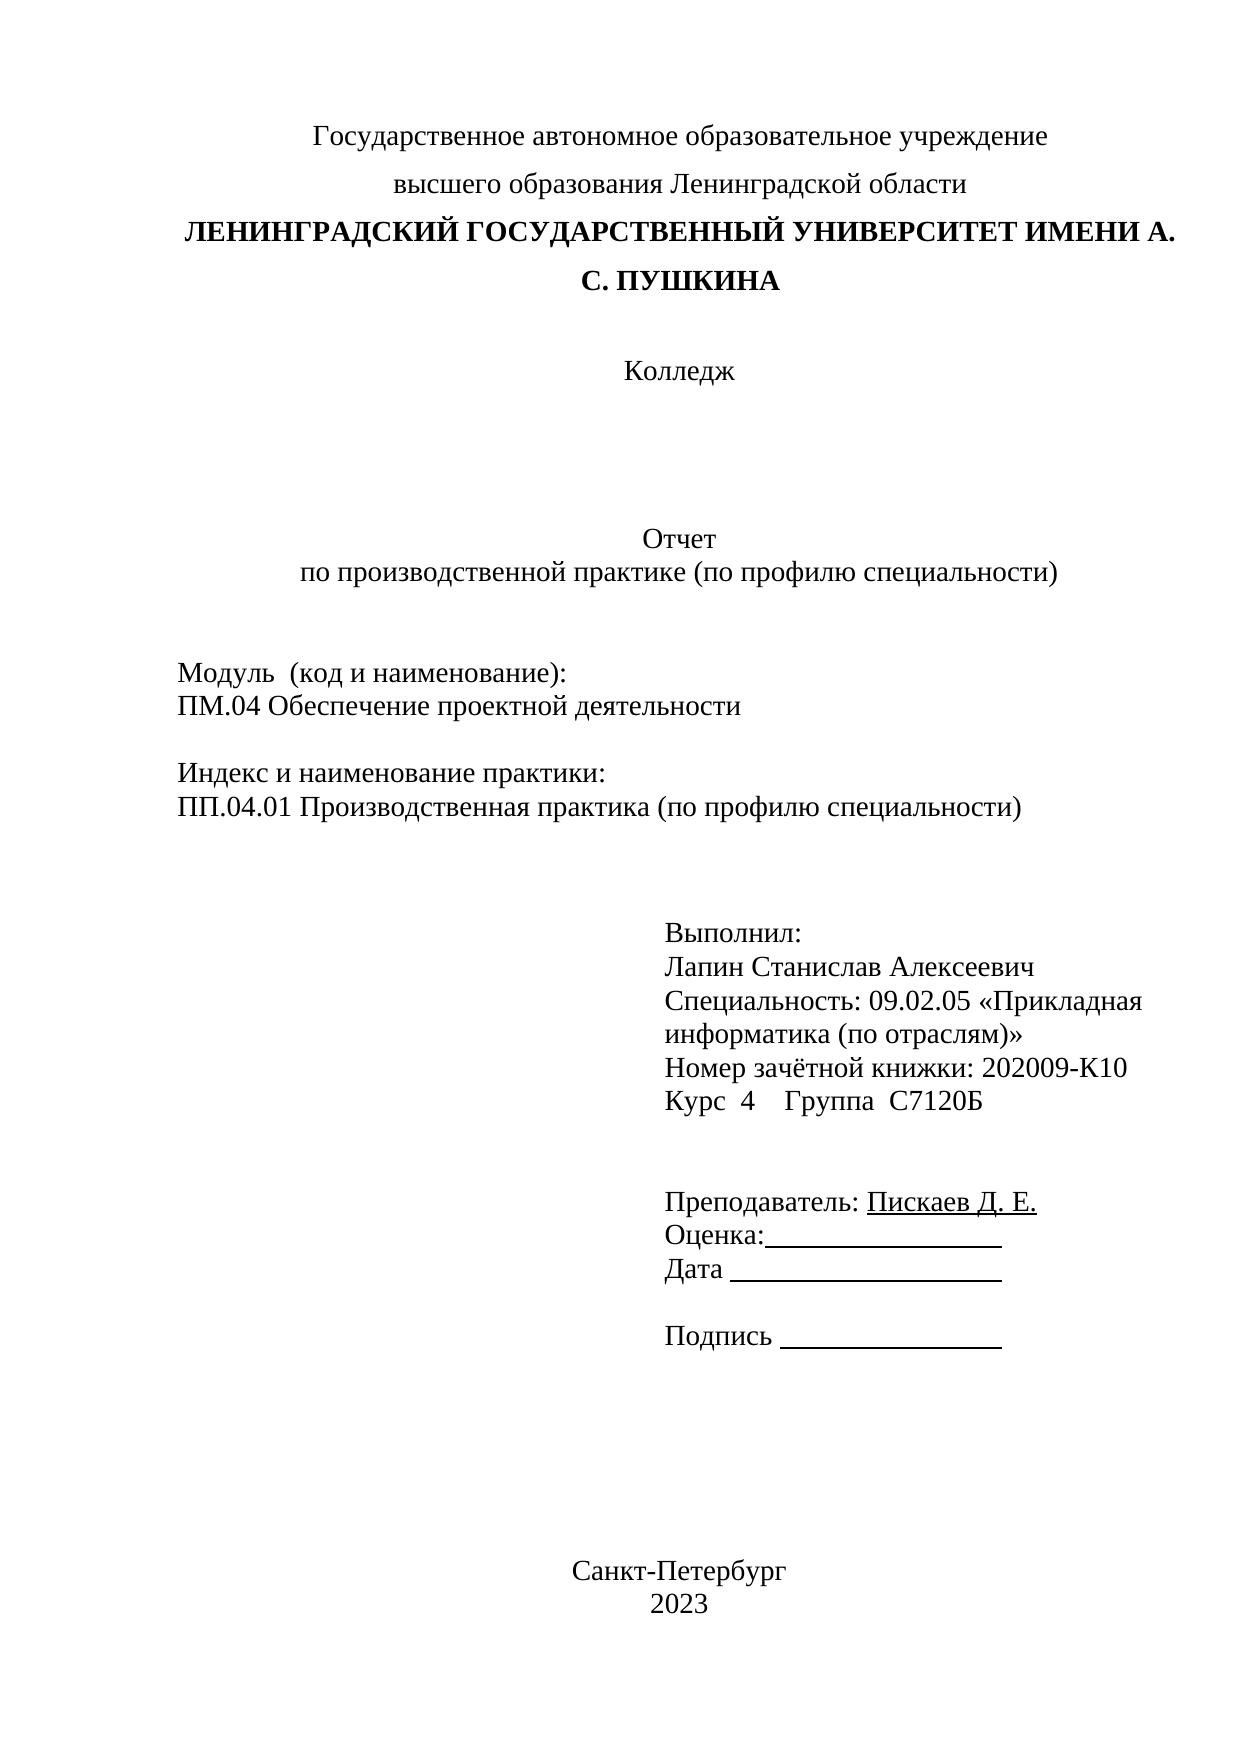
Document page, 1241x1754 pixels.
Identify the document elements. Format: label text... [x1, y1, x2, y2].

text Колледж [177, 353, 1181, 387]
text Дата [664, 1251, 1181, 1284]
text Подпись [664, 1318, 1181, 1352]
text Лапин Станислав Алексеевич [664, 949, 1181, 983]
text высшего образования Ленинградской области ЛЕНИНГРАДСКИЙ ГОСУДАРСТВЕННЫЙ УНИВЕРСИТЕТ ИМЕНИ А. С. ПУШКИНА [179, 166, 1181, 296]
text Индекс и наименование практики: [177, 756, 1181, 789]
text Оценка: [664, 1217, 1181, 1251]
text Преподаватель: Пискаев Д. Е. [664, 1184, 1181, 1217]
text Отчет [177, 521, 1181, 554]
text Выполнил: [664, 916, 1181, 949]
text 2023 [177, 1586, 1181, 1620]
text Государственное автономное образовательное учреждение [179, 118, 1181, 152]
text Модуль (код и наименование): [177, 655, 1181, 688]
text Специальность: 09.02.05 «Прикладная информатика (по отраслям)» [664, 983, 1181, 1050]
text Курс 4 Группа С7120Б [664, 1083, 1181, 1117]
text Санкт-Петербург [177, 1553, 1181, 1586]
text ПП.04.01 Производственная практика (по профилю специальности) [177, 789, 1181, 823]
text по производственной практике (по профилю специальности) [177, 554, 1181, 588]
text Номер зачётной книжки: 202009-К10 [664, 1050, 1181, 1083]
text ПМ.04 Обеспечение проектной деятельности [177, 688, 1181, 722]
